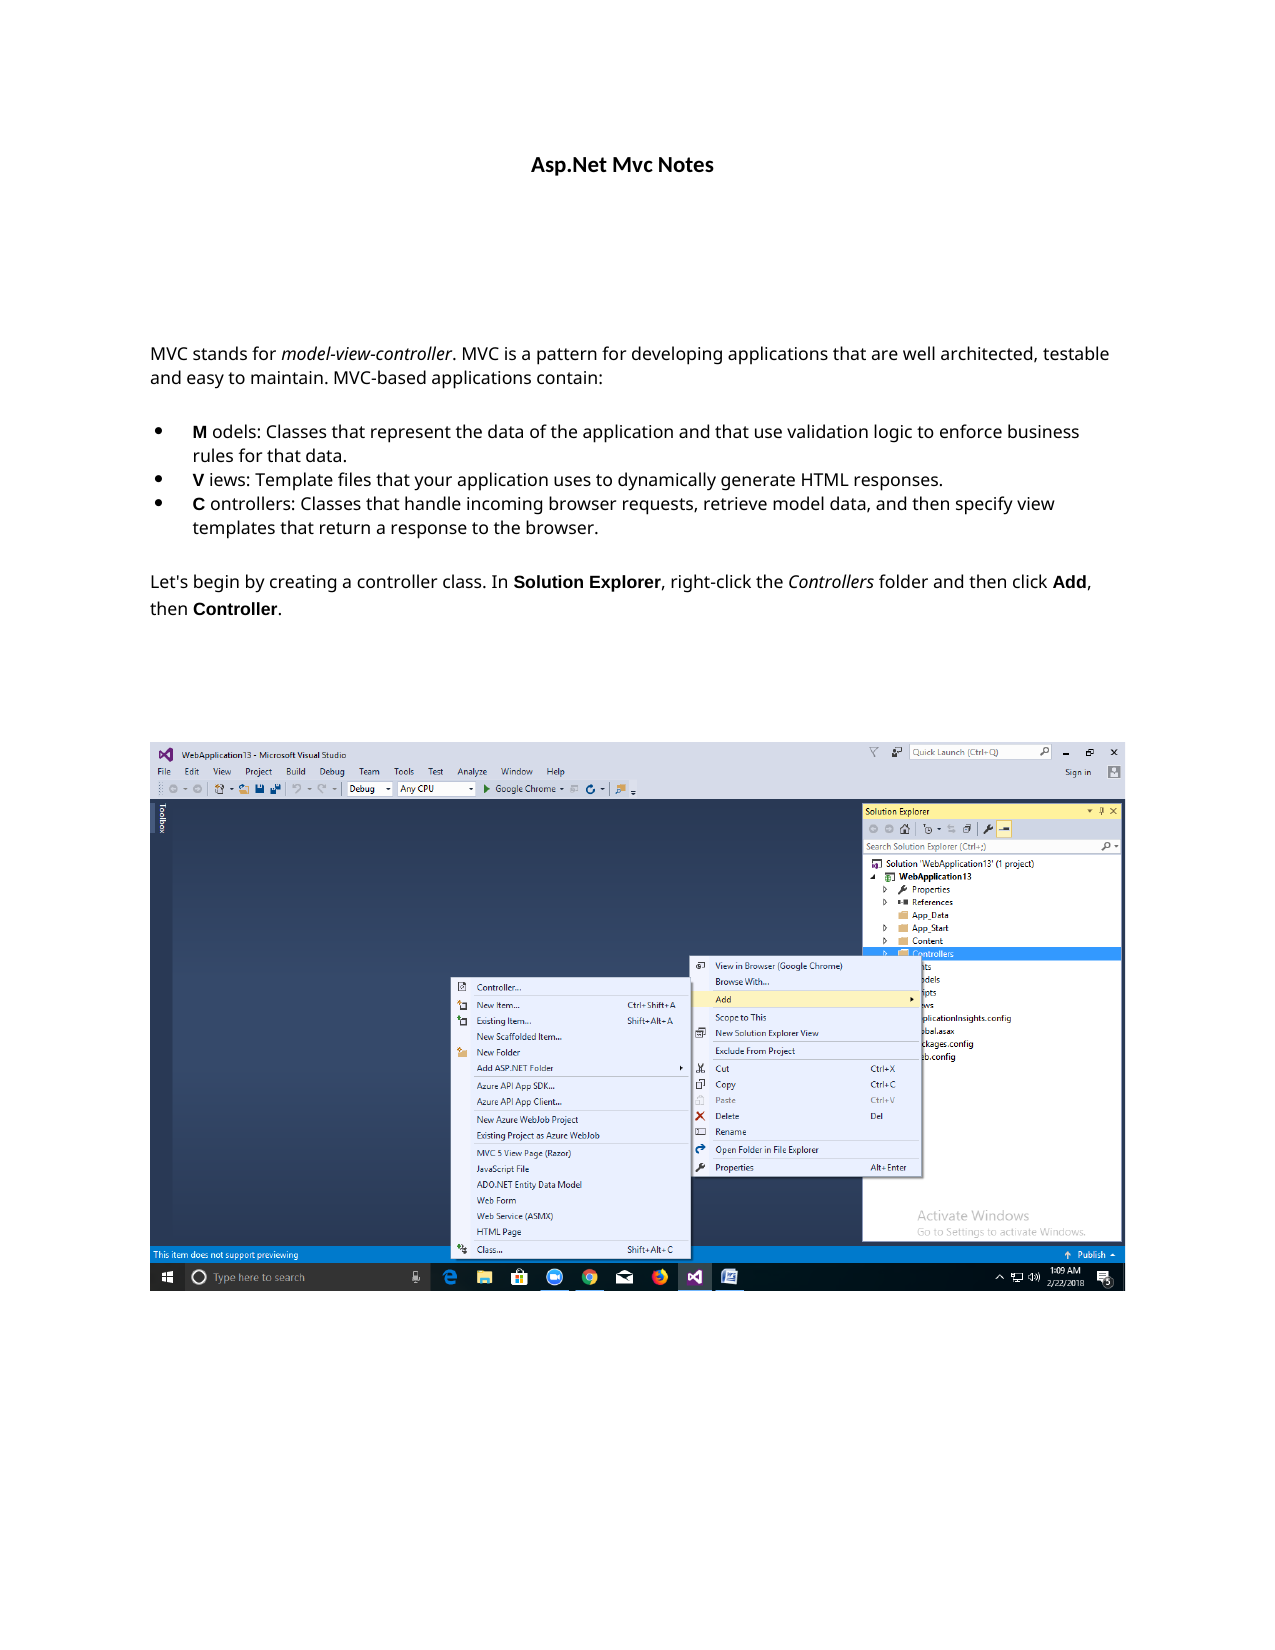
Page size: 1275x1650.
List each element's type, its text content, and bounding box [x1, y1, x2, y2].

list V iews: Template files that your application uses to dynamically generate HTML responses. [155, 467, 1125, 492]
text MVC stands for model-view-controller. MVC is a pattern for developing applications that are well architected, testable and easy to maintain. MVC-based applications contain: [150, 317, 1125, 390]
list C ontrollers: Classes that handle incoming browser requests, retrieve model data, and then specify view templates that return a response to the browser. [155, 492, 1125, 540]
picture [150, 742, 1125, 1291]
text Asp.Net Mvc Notes [150, 150, 1125, 178]
list M odels: Classes that represent the data of the application and that use validation logic to enforce business rules for that data. [155, 419, 1125, 467]
text Let's begin by creating a controller class. In Solution Explorer, right-click the Controllers folder and then click Add, then Controller. [150, 569, 1125, 621]
